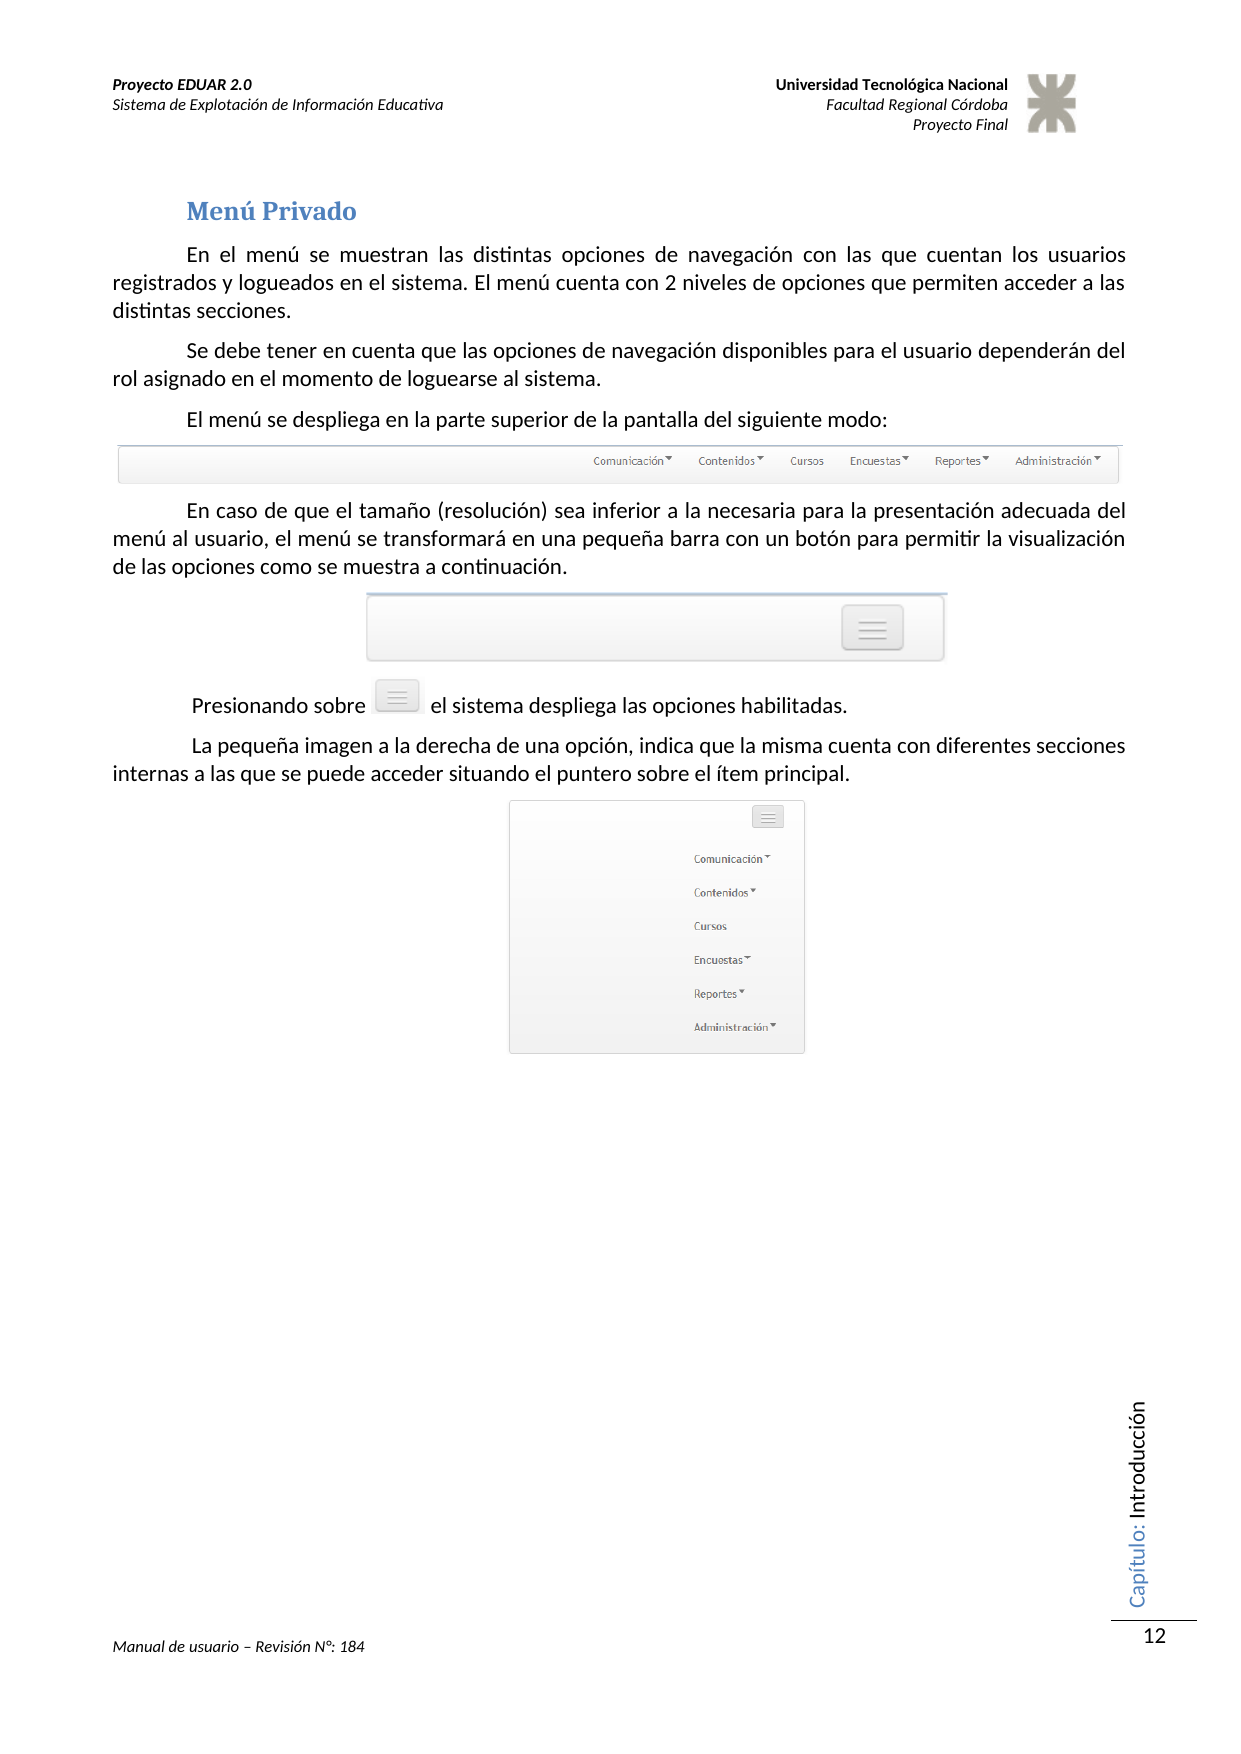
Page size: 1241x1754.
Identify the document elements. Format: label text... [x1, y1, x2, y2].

picture [371, 676, 425, 714]
text El menú se despliega en la parte superior de la pantalla del siguiente modo: [112, 405, 1128, 433]
picture [117, 445, 1123, 484]
text Presionando sobre el sistema despliega las opciones habilitadas. [112, 677, 1128, 719]
text Se debe tener en cuenta que las opciones de navegación disponibles para el usuario dependerán del rol asignado en el momento de loguearse al sistema. [112, 336, 1128, 392]
text En el menú se muestran las distintas opciones de navegación con las que cuentan los usuarios registrados y logueados en el sistema. El menú cuenta con 2 niveles de opciones que permiten acceder a las distintas secciones. [112, 240, 1128, 324]
picture [506, 800, 808, 1055]
picture [366, 592, 948, 665]
subtitle Menú Privado [112, 196, 1128, 227]
text En caso de que el tamaño (resolución) sea inferior a la necesaria para la presentación adecuada del menú al usuario, el menú se transformará en una pequeña barra con un botón para permitir la visualización de las opciones como se muestra a continuación. [112, 496, 1128, 580]
text La pequeña imagen a la derecha de una opción, indica que la misma cuenta con diferentes secciones internas a las que se puede acceder situando el puntero sobre el ítem principal. [112, 731, 1128, 787]
